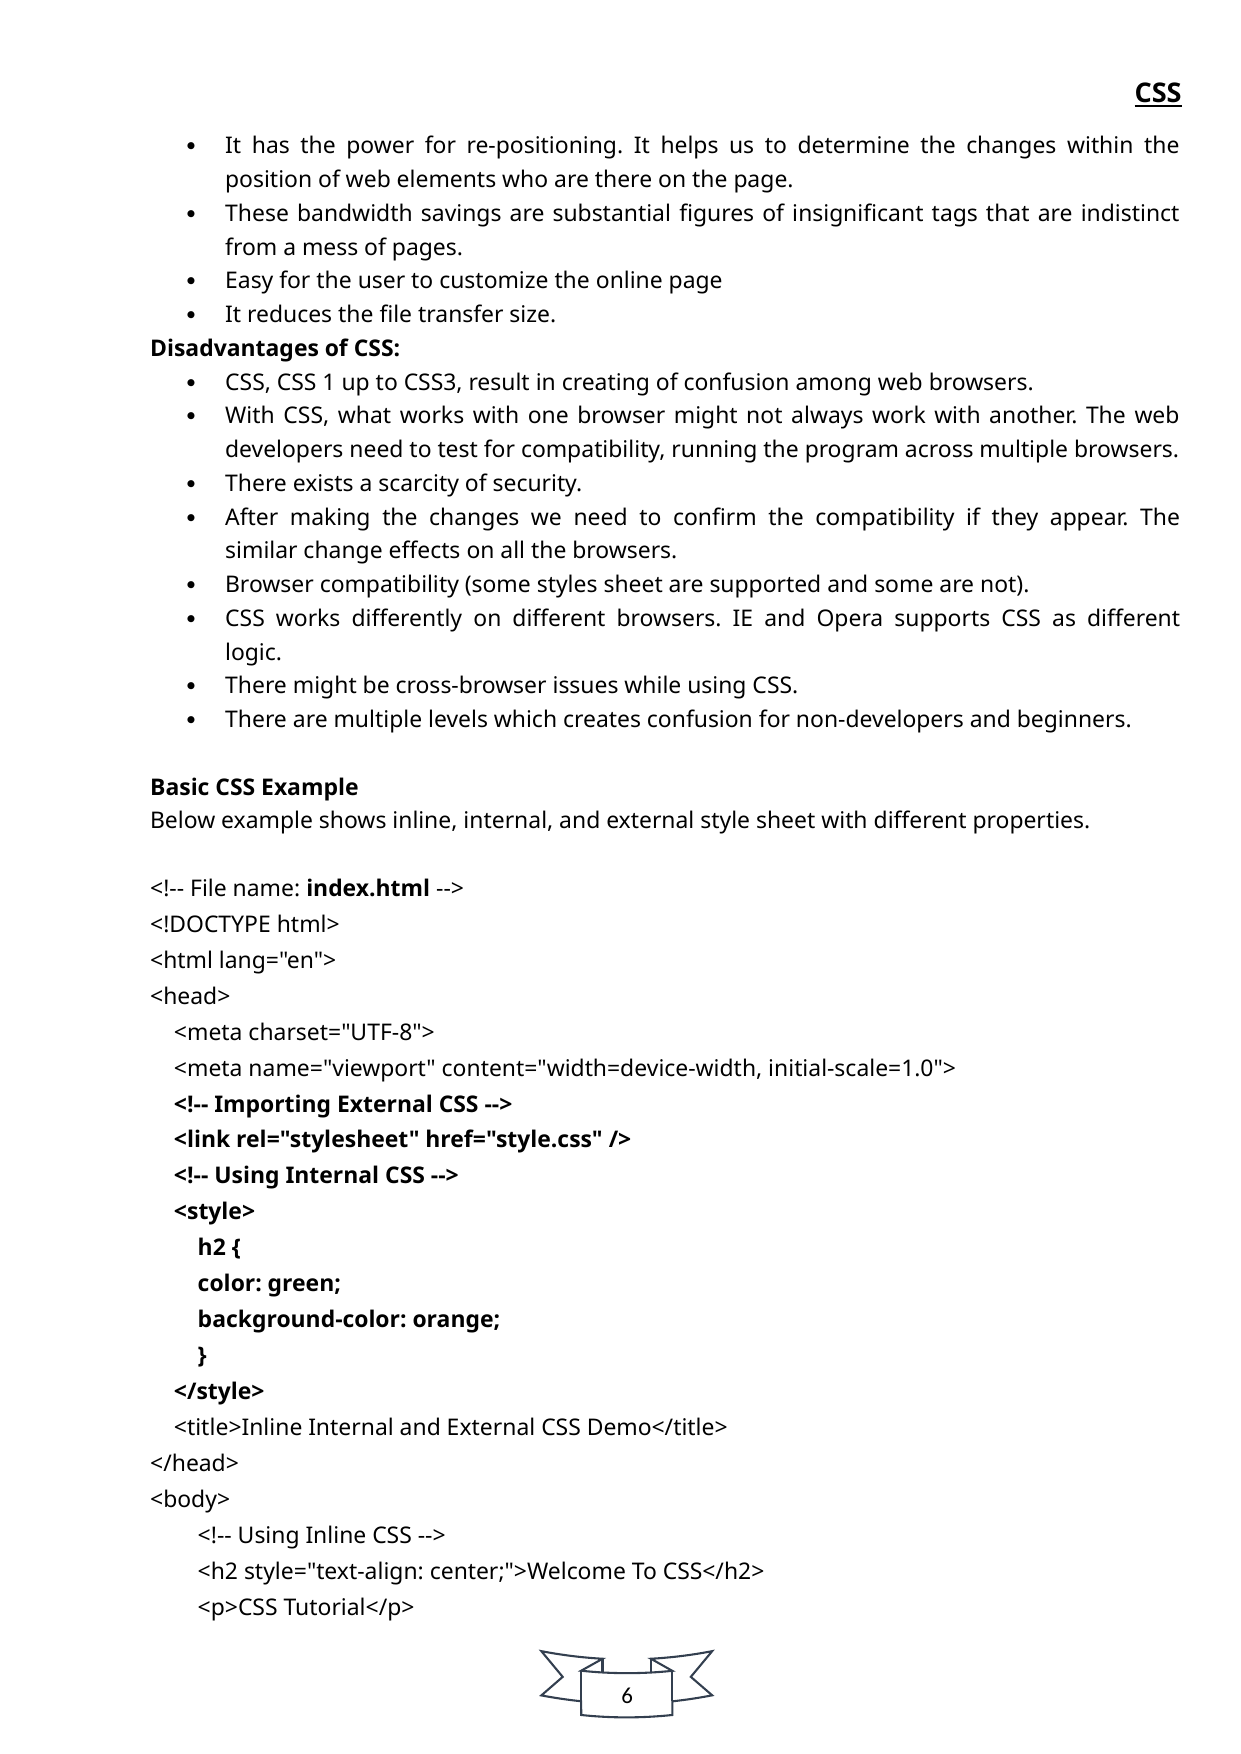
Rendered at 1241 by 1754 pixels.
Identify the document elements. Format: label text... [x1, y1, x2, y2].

list CSS works differently on different browsers. IE and Opera supports CSS as different logic. [187, 602, 1181, 667]
list CSS, CSS 1 up to CSS3, result in creating of confusion among web browsers. [187, 366, 1181, 397]
text <!-- Using Inline CSS --> [150, 1519, 1181, 1550]
text Disadvantages of CSS: [150, 332, 1181, 363]
list With CSS, what works with one browser might not always work with another. The web developers need to test for compatibility, running the program across multiple browsers. [187, 399, 1181, 464]
text <!-- File name: index.html --> [150, 872, 1181, 903]
text <!-- Importing External CSS --> [150, 1087, 1181, 1119]
list Browser compatibility (some styles sheet are supported and some are not). [187, 568, 1181, 599]
text <body> [150, 1483, 1181, 1514]
text <style> [150, 1195, 1181, 1227]
text <html lang="en"> [150, 944, 1181, 975]
text h2 { [150, 1231, 1181, 1262]
list These bandwidth savings are substantial figures of insignificant tags that are indistinct from a mess of pages. [187, 197, 1181, 262]
text background-color: orange; [150, 1303, 1181, 1334]
list There exists a scarcity of security. [187, 467, 1181, 498]
text <meta charset="UTF-8"> [150, 1016, 1181, 1047]
list After making the changes we need to confirm the compatibility if they appear. The similar change effects on all the browsers. [187, 501, 1181, 566]
text <meta name="viewport" content="width=device-width, initial-scale=1.0"> [150, 1052, 1181, 1083]
text <!-- Using Internal CSS --> [150, 1159, 1181, 1191]
text } [150, 1339, 1181, 1370]
text <title>Inline Internal and External CSS Demo</title> [150, 1411, 1181, 1442]
list Easy for the user to customize the online page [187, 264, 1181, 296]
text <link rel="stylesheet" href="style.css" /> [150, 1123, 1181, 1155]
text Below example shows inline, internal, and external style sheet with different properties. [150, 804, 1181, 836]
text <head> [150, 980, 1181, 1011]
text </head> [150, 1447, 1181, 1478]
list There might be cross-browser issues while using CSS. [187, 669, 1181, 701]
text Basic CSS Example [150, 771, 1181, 802]
list It reduces the file transfer size. [187, 298, 1181, 329]
text <p>CSS Tutorial</p> [150, 1591, 1181, 1622]
text </style> [150, 1375, 1181, 1406]
list There are multiple levels which creates confusion for non-developers and beginners. [187, 703, 1181, 734]
text <h2 style="text-align: center;">Welcome To CSS</h2> [150, 1555, 1181, 1586]
list It has the power for re-positioning. It helps us to determine the changes within the position of web elements who are there on the page. [187, 129, 1181, 194]
text <!DOCTYPE html> [150, 908, 1181, 939]
text color: green; [150, 1267, 1181, 1298]
